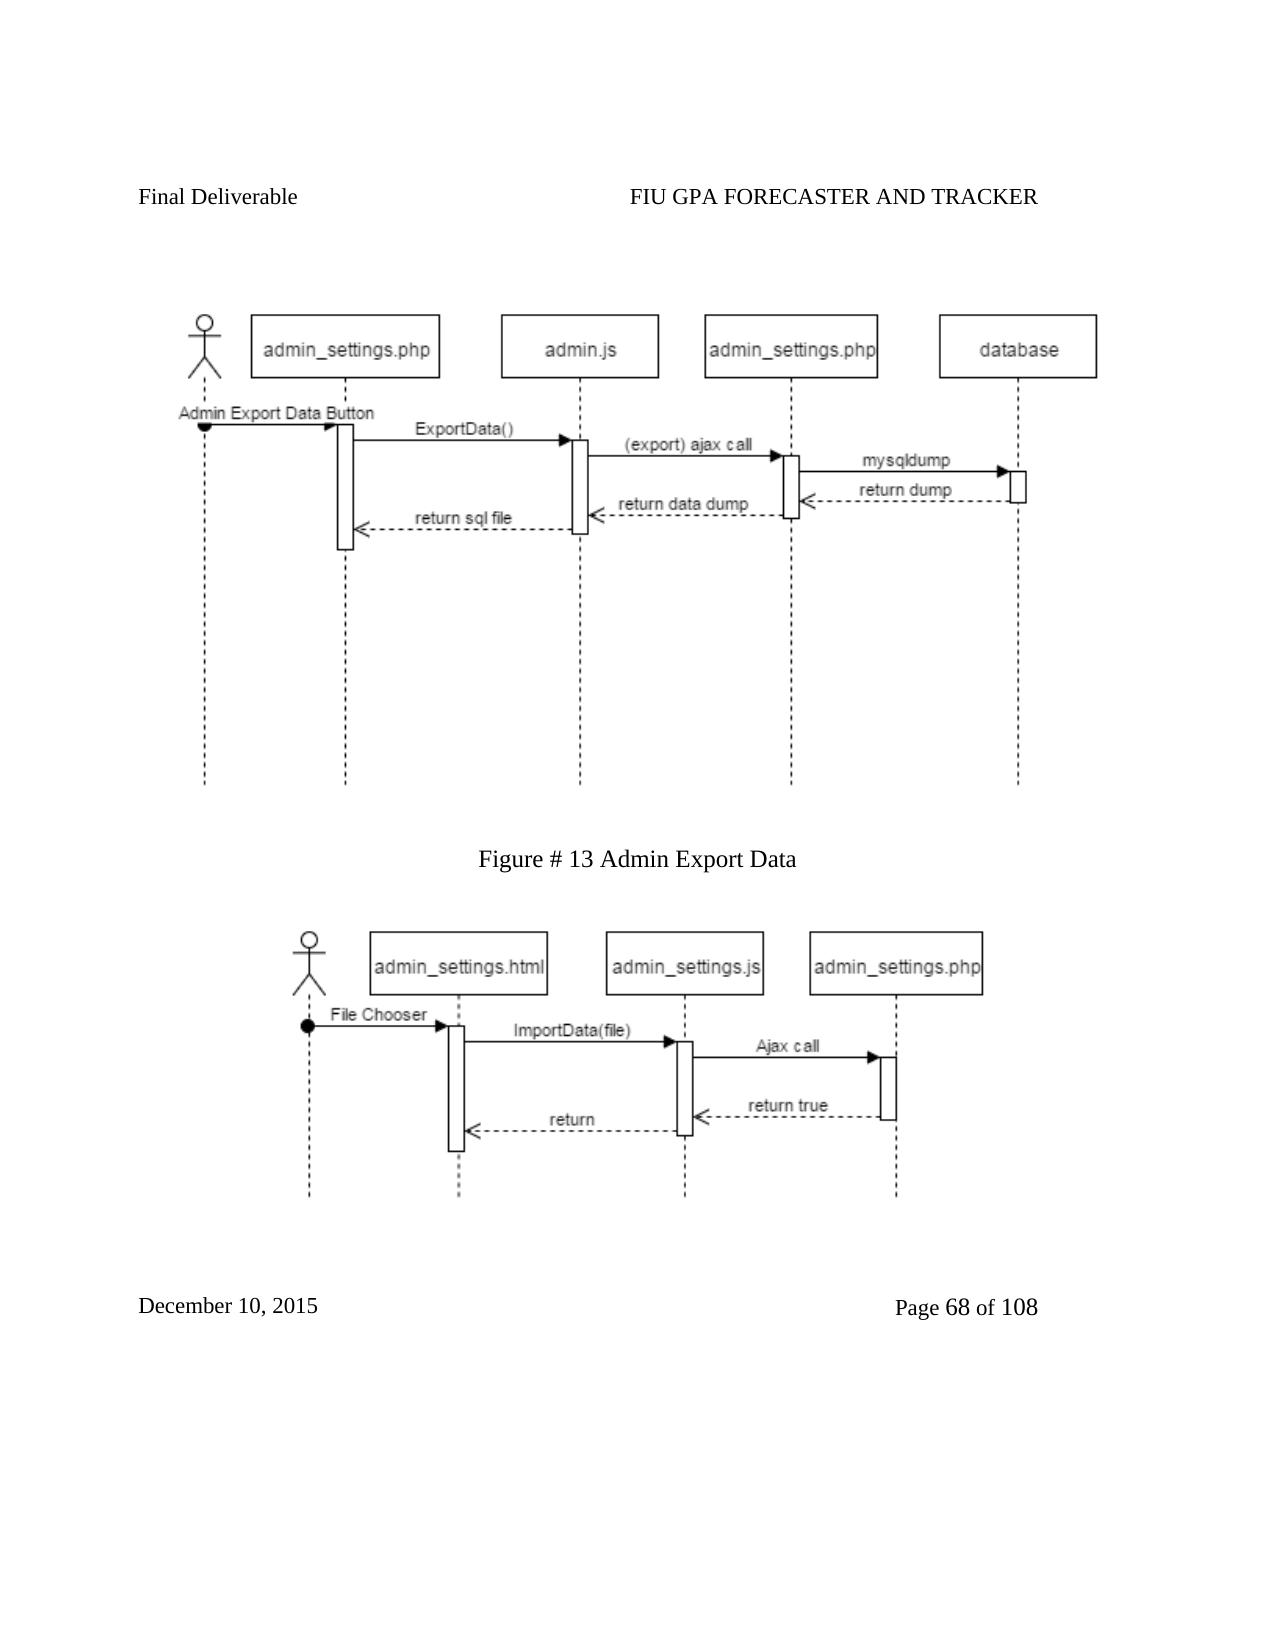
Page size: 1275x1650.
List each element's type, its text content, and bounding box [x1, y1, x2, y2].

text Figure # 13 Admin Export Data [150, 844, 1125, 873]
